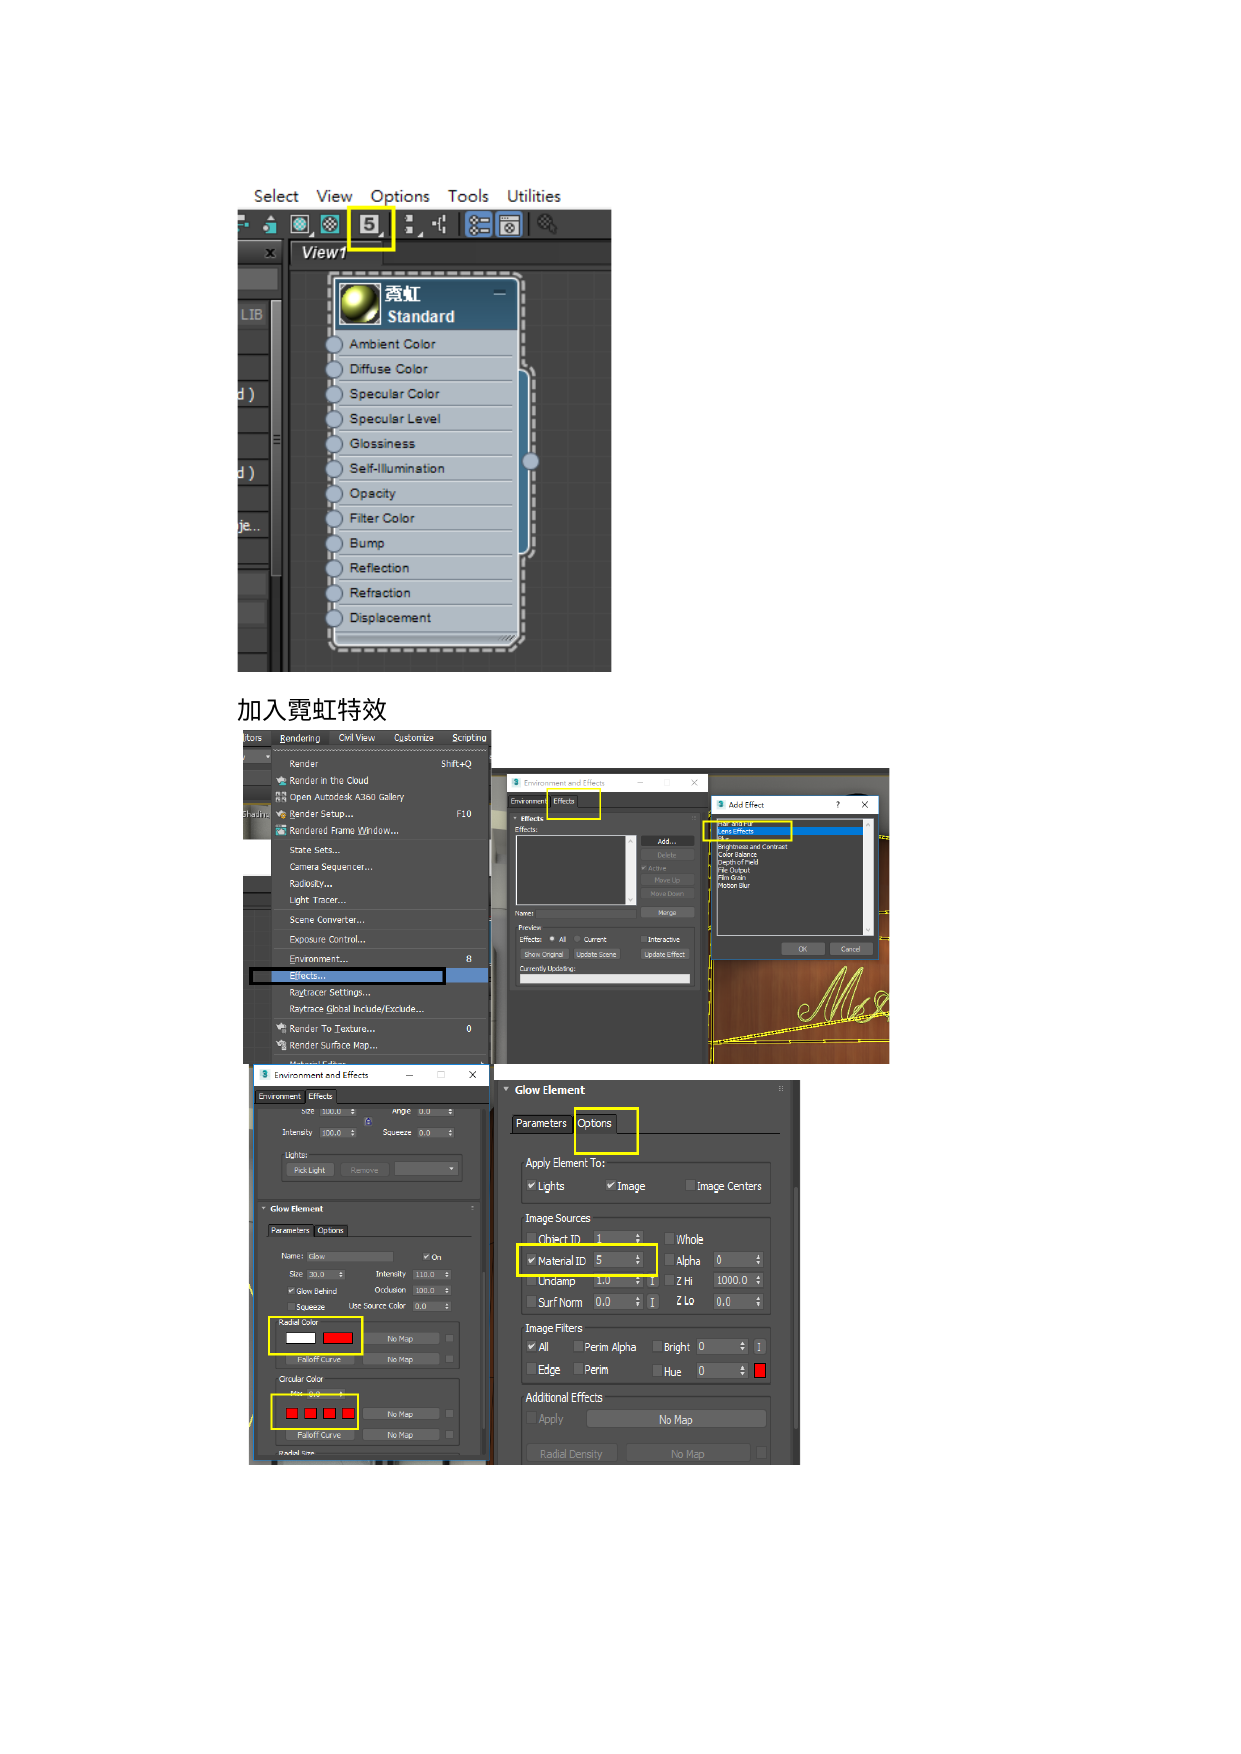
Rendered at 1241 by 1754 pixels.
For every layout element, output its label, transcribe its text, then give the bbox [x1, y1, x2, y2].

picture [237, 164, 612, 672]
list 加入霓虹特效 [237, 689, 1053, 727]
picture [243, 727, 890, 1465]
